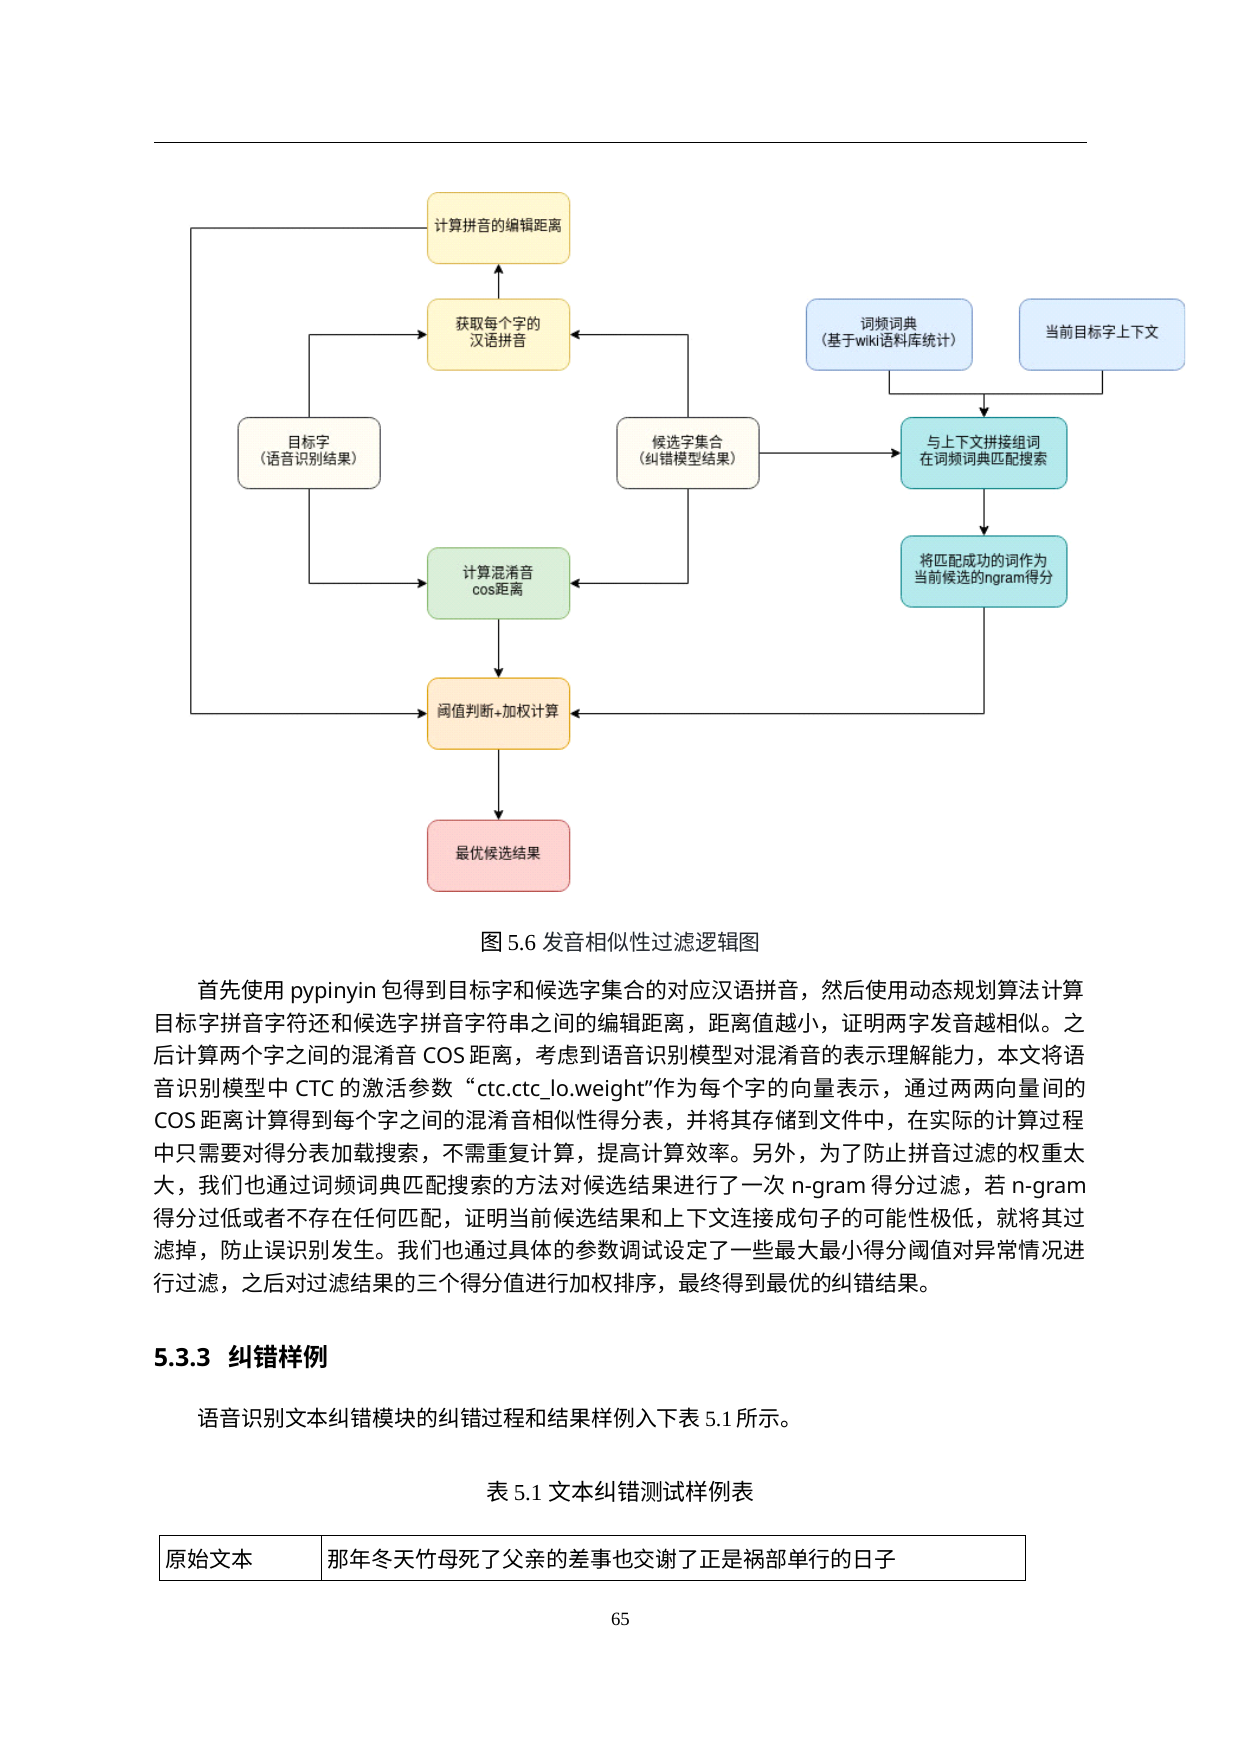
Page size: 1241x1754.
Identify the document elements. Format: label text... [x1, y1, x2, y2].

text 表5.1 文本纠错测试样例表 [153, 1458, 1087, 1523]
text 首先使用pypinyin包得到目标字和候选字集合的对应汉语拼音，然后使用动态规划算法计算目标字拼音字符还和候选字拼音字符串之间的编辑距离，距离值越小，证明两字发音越相似。之后计算两个字之间的混淆音COS距离，考虑到语音识别模型对混淆音的表示理解能力，本文将语音识别模型中CTC的激活参数“ctc.ctc_lo.weight”作为每个字的向量表示，通过两两向量间的COS距离计算得到每个字之间的混淆音相似性得分表，并将其存储到文件中，在实际的计算过程中只需要对得分表加载搜索，不需重复计算，提高计算效率。另外，为了防止拼音过滤的权重太大，我们也通过词频词典匹配搜索的方法对候选结果进行了一次n-gram得分过滤，若n-gram得分过低或者不存在任何匹配，证明当前候选结果和上下文连接成句子的可能性极低，就将其过滤掉，防止误识别发生。我们也通过具体的参数调试设定了一些最大最小得分阈值对异常情况进行过滤，之后对过滤结果的三个得分值进行加权排序，最终得到最优的纠错结果。 [153, 973, 1087, 1298]
text 图5.6 发音相似性过滤逻辑图 [153, 908, 1087, 973]
table_header 那年冬天竹母死了父亲的差事也交谢了正是祸部单行的日子 [322, 1536, 1025, 1580]
table_header 原始文本 [160, 1536, 321, 1580]
picture [182, 192, 1186, 892]
text 语音识别文本纠错模块的纠错过程和结果样例入下表5.1所示。 [153, 1400, 1087, 1433]
subtitle 纠错样例 [153, 1323, 1087, 1388]
